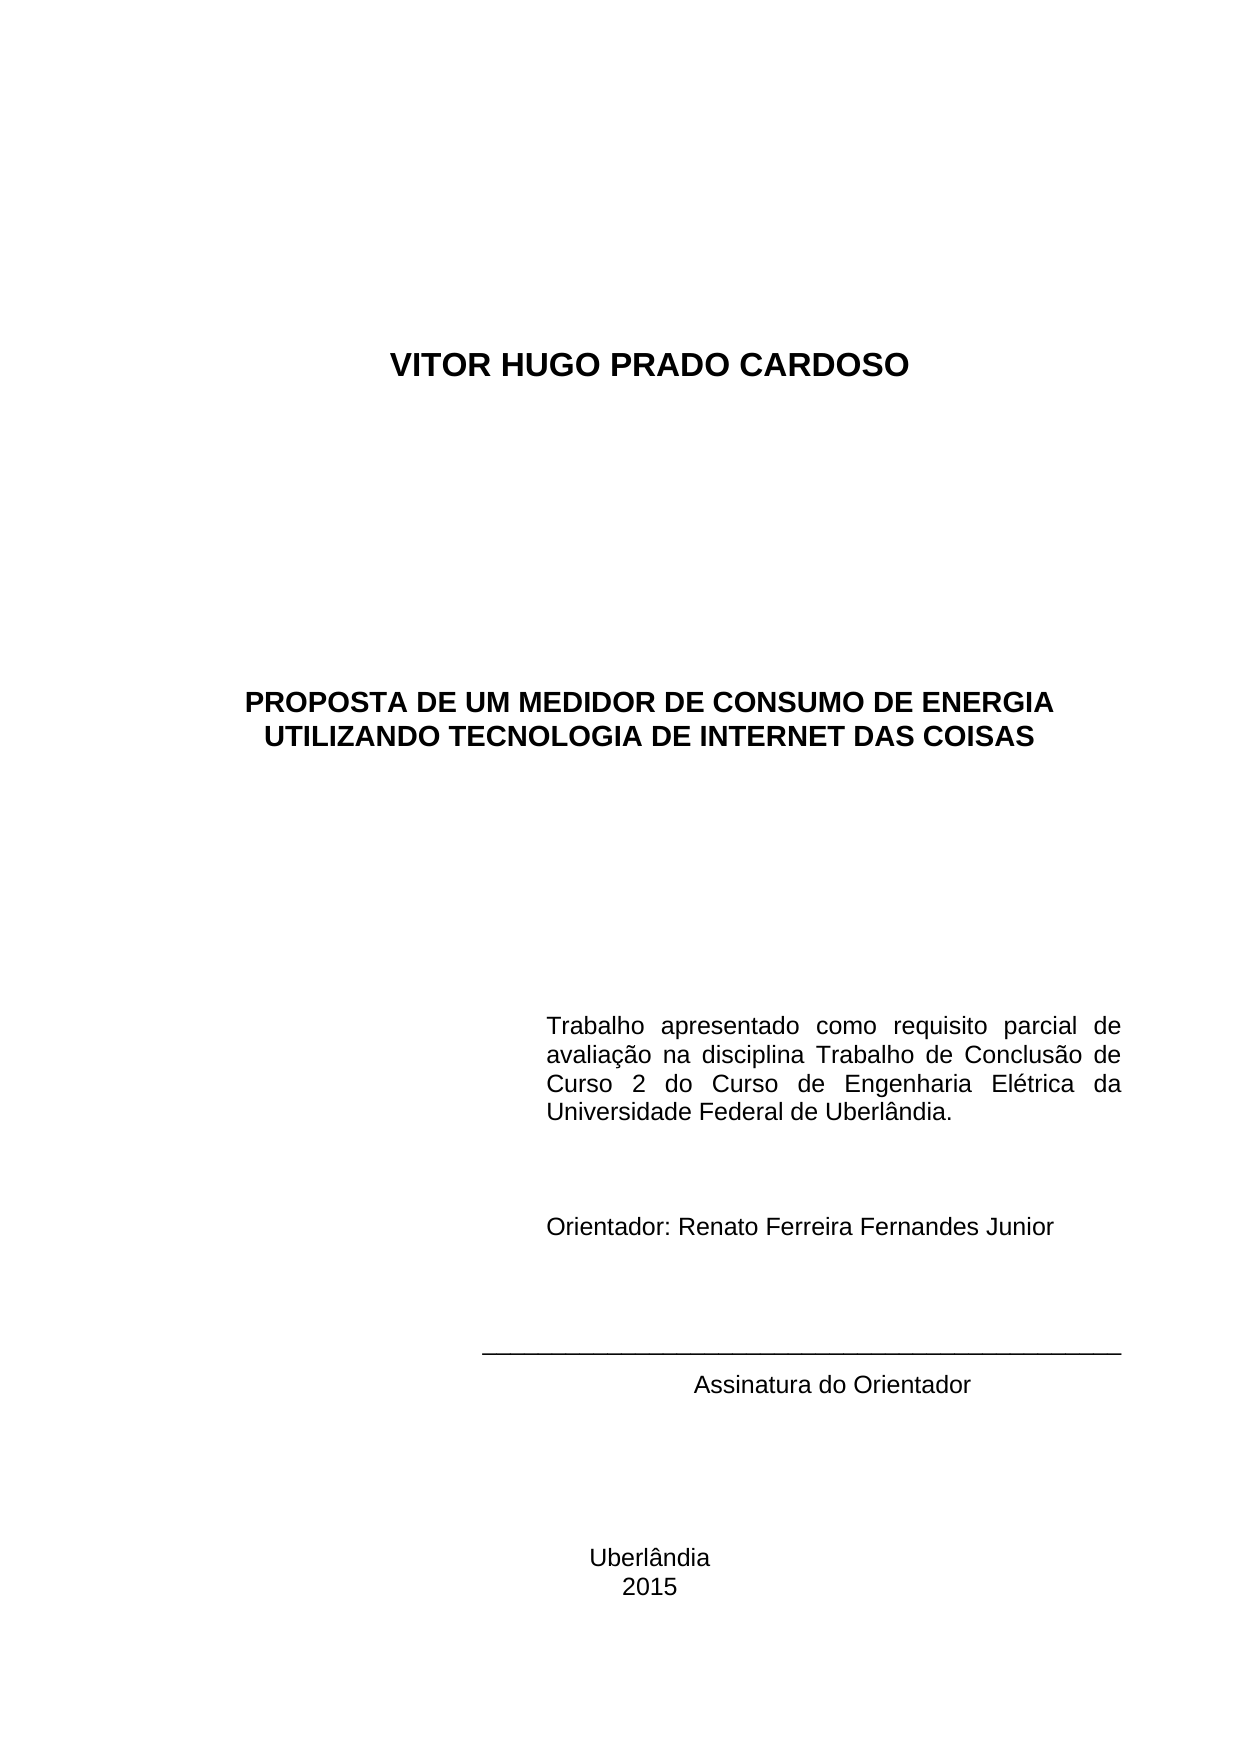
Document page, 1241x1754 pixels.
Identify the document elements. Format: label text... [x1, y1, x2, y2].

text 2015 [177, 1572, 1122, 1601]
text Assinatura do Orientador [177, 1371, 1122, 1399]
text Trabalho apresentado como requisito parcial de avaliação na disciplina Trabalho de Conclusão de Curso 2 do Curso de Engenharia Elétrica da Universidade Federal de Uberlândia. [546, 1011, 1122, 1126]
text VITOR HUGO PRADO CARDOSO [177, 345, 1122, 383]
text PROPOSTA DE UM MEDIDOR DE CONSUMO DE ENERGIA UTILIZANDO TECNOLOGIA DE INTERNET DAS COISAS [177, 685, 1122, 752]
text ______________________________________________ [177, 1327, 1122, 1356]
text Uberlândia [177, 1543, 1122, 1572]
text Orientador: Renato Ferreira Fernandes Junior [546, 1212, 1122, 1241]
